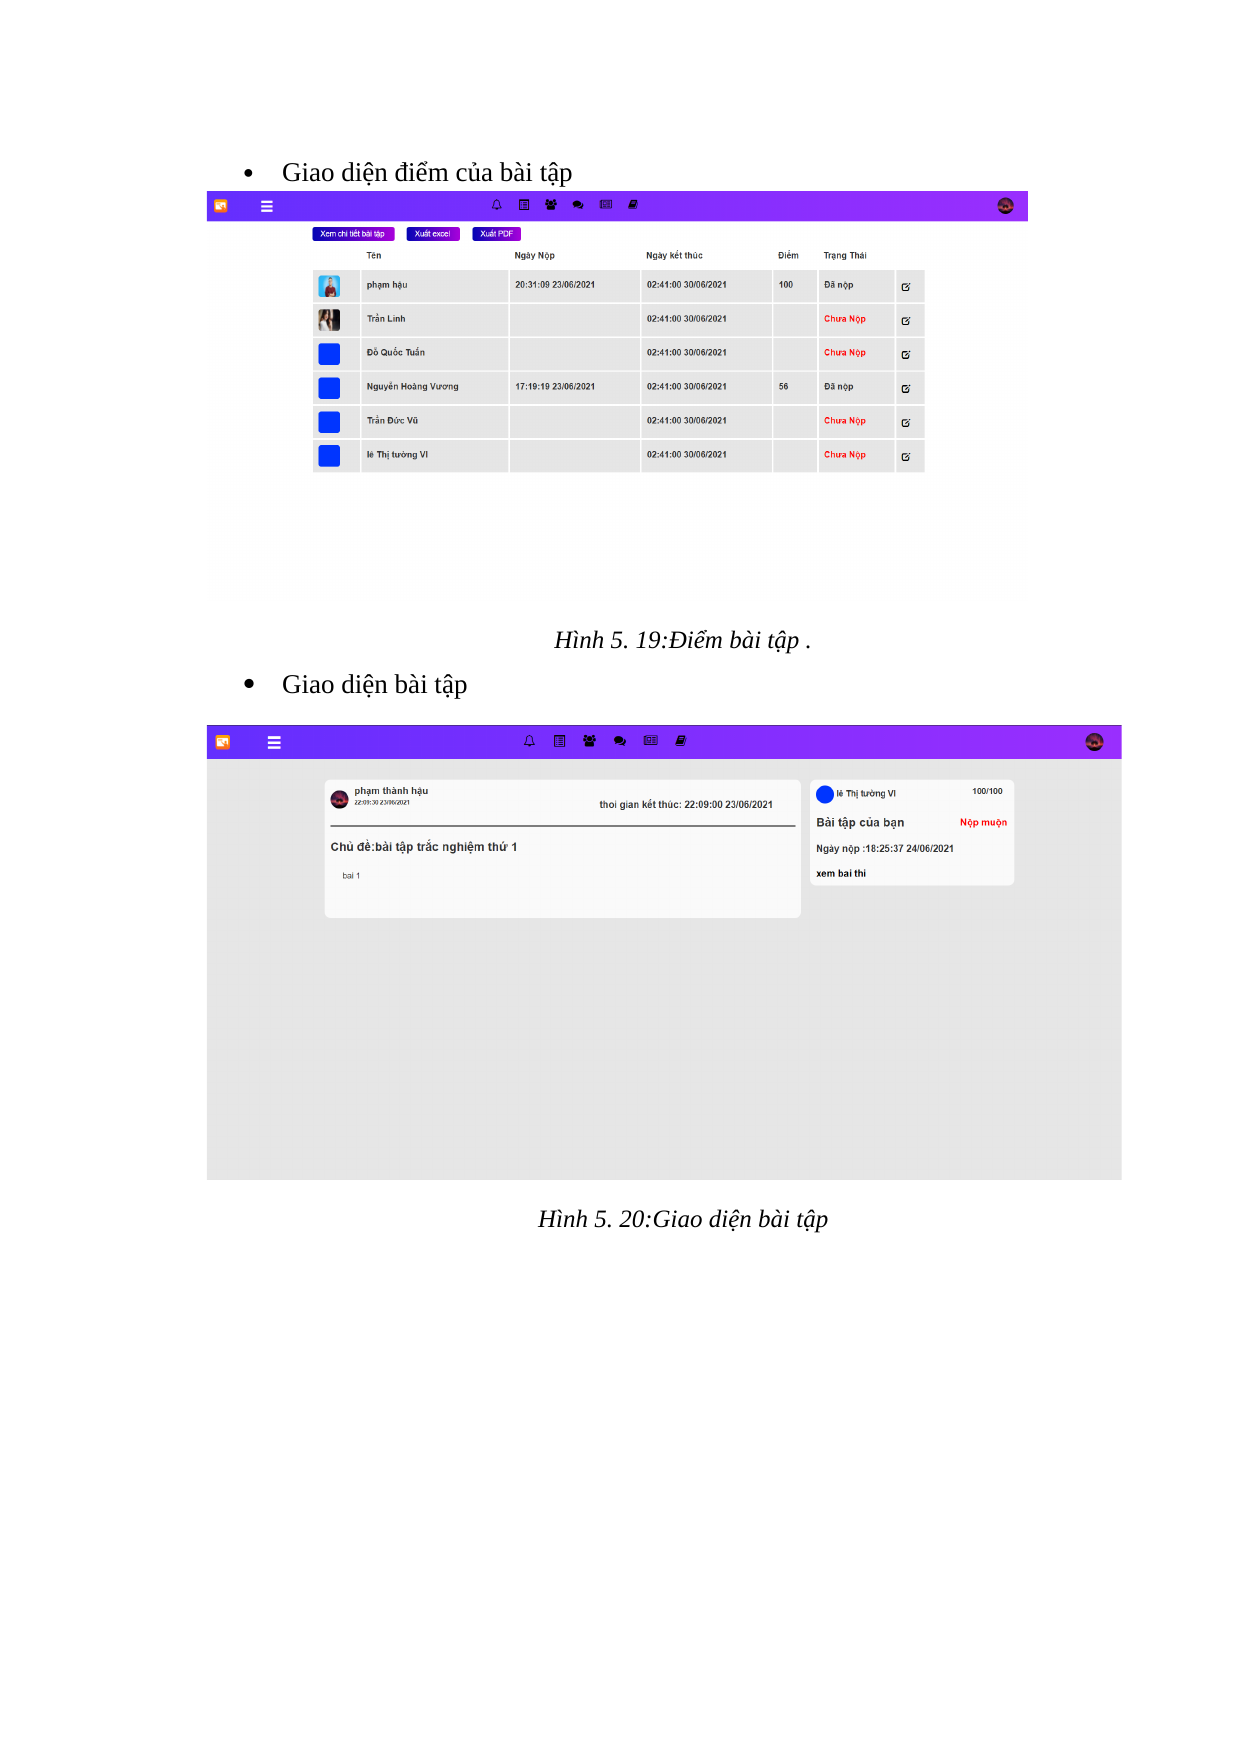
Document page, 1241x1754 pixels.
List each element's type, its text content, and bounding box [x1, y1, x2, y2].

list Giao diện bài tập [244, 668, 1122, 699]
text Hình 5. 20:Giao diện bài tập [244, 1204, 1122, 1233]
picture [206, 191, 1028, 601]
picture [206, 725, 1122, 1180]
text Hình 5. 19:Điểm bài tập . [244, 625, 1122, 654]
